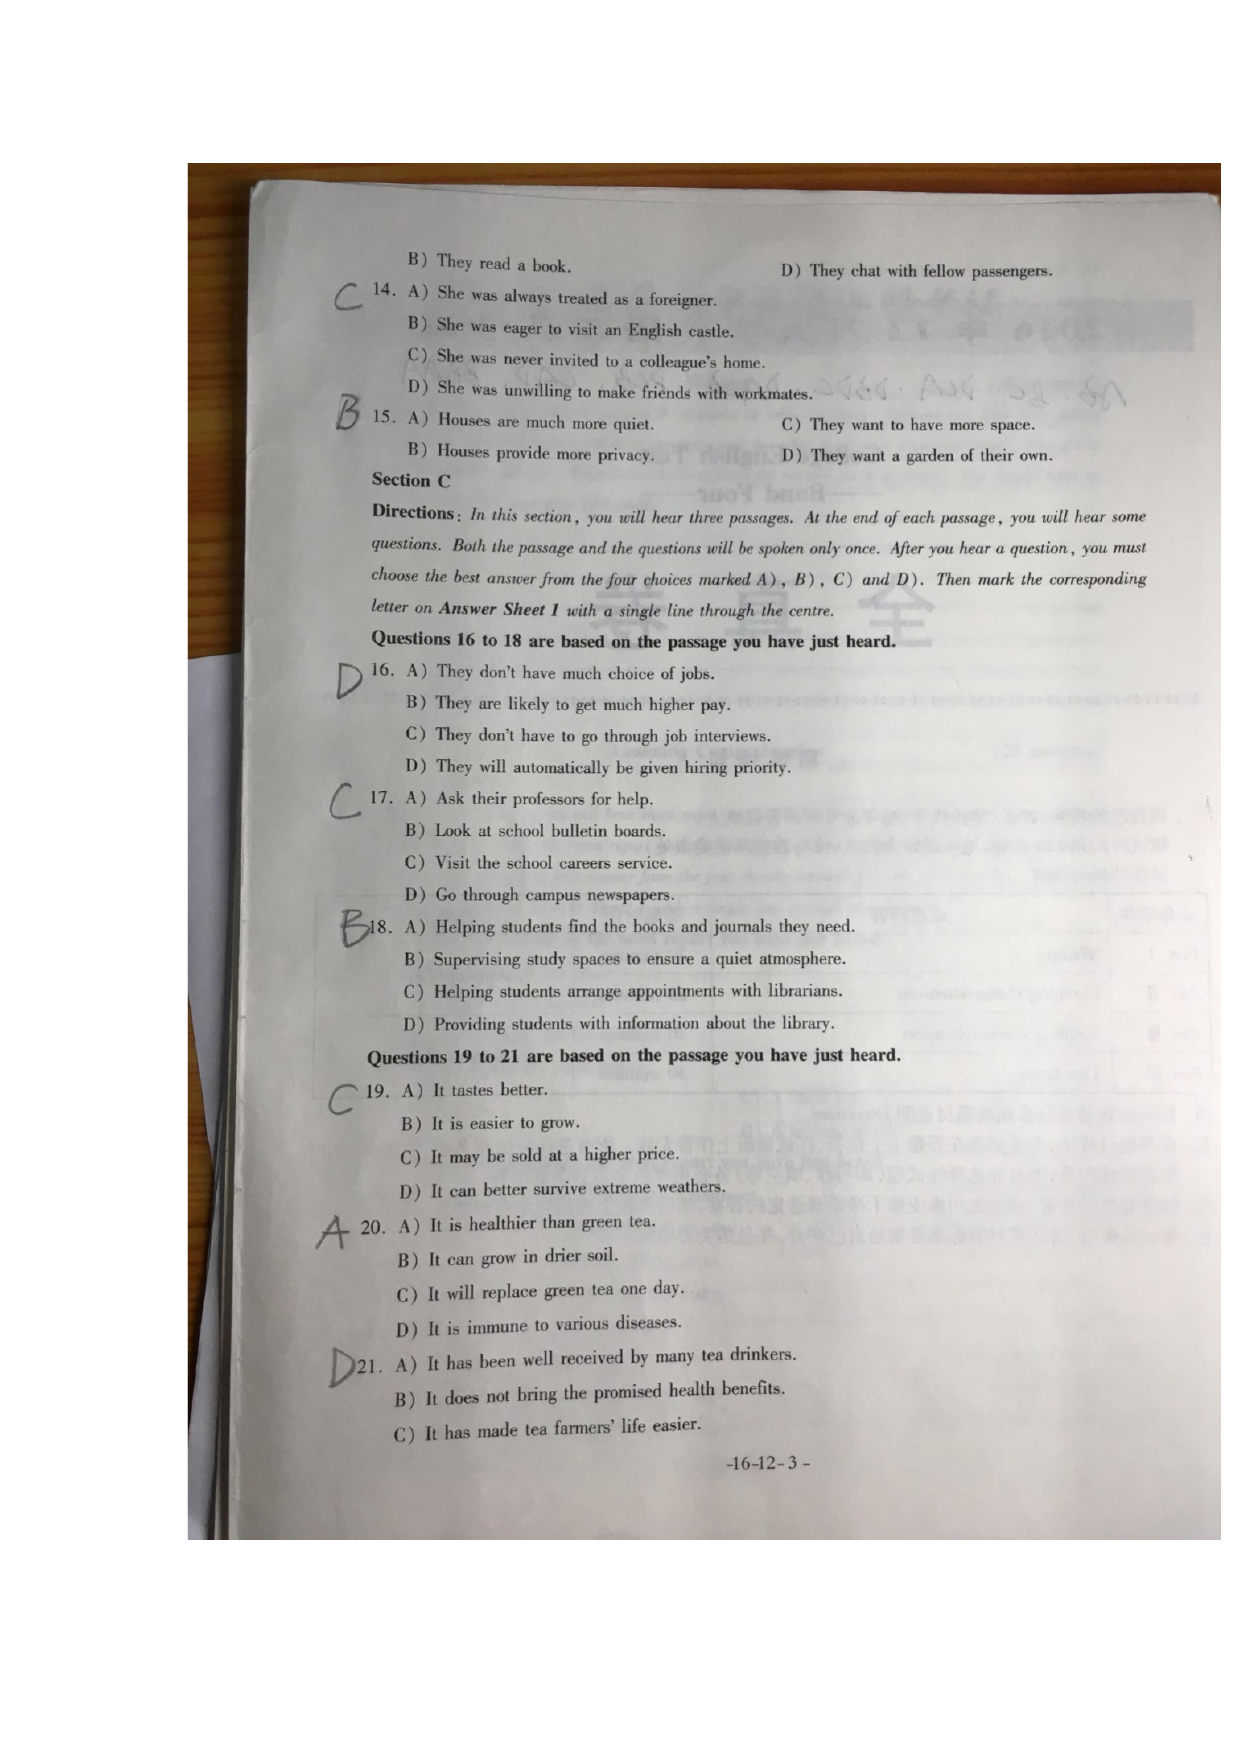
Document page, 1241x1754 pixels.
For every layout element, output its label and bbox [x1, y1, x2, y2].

picture [189, 164, 1221, 1538]
